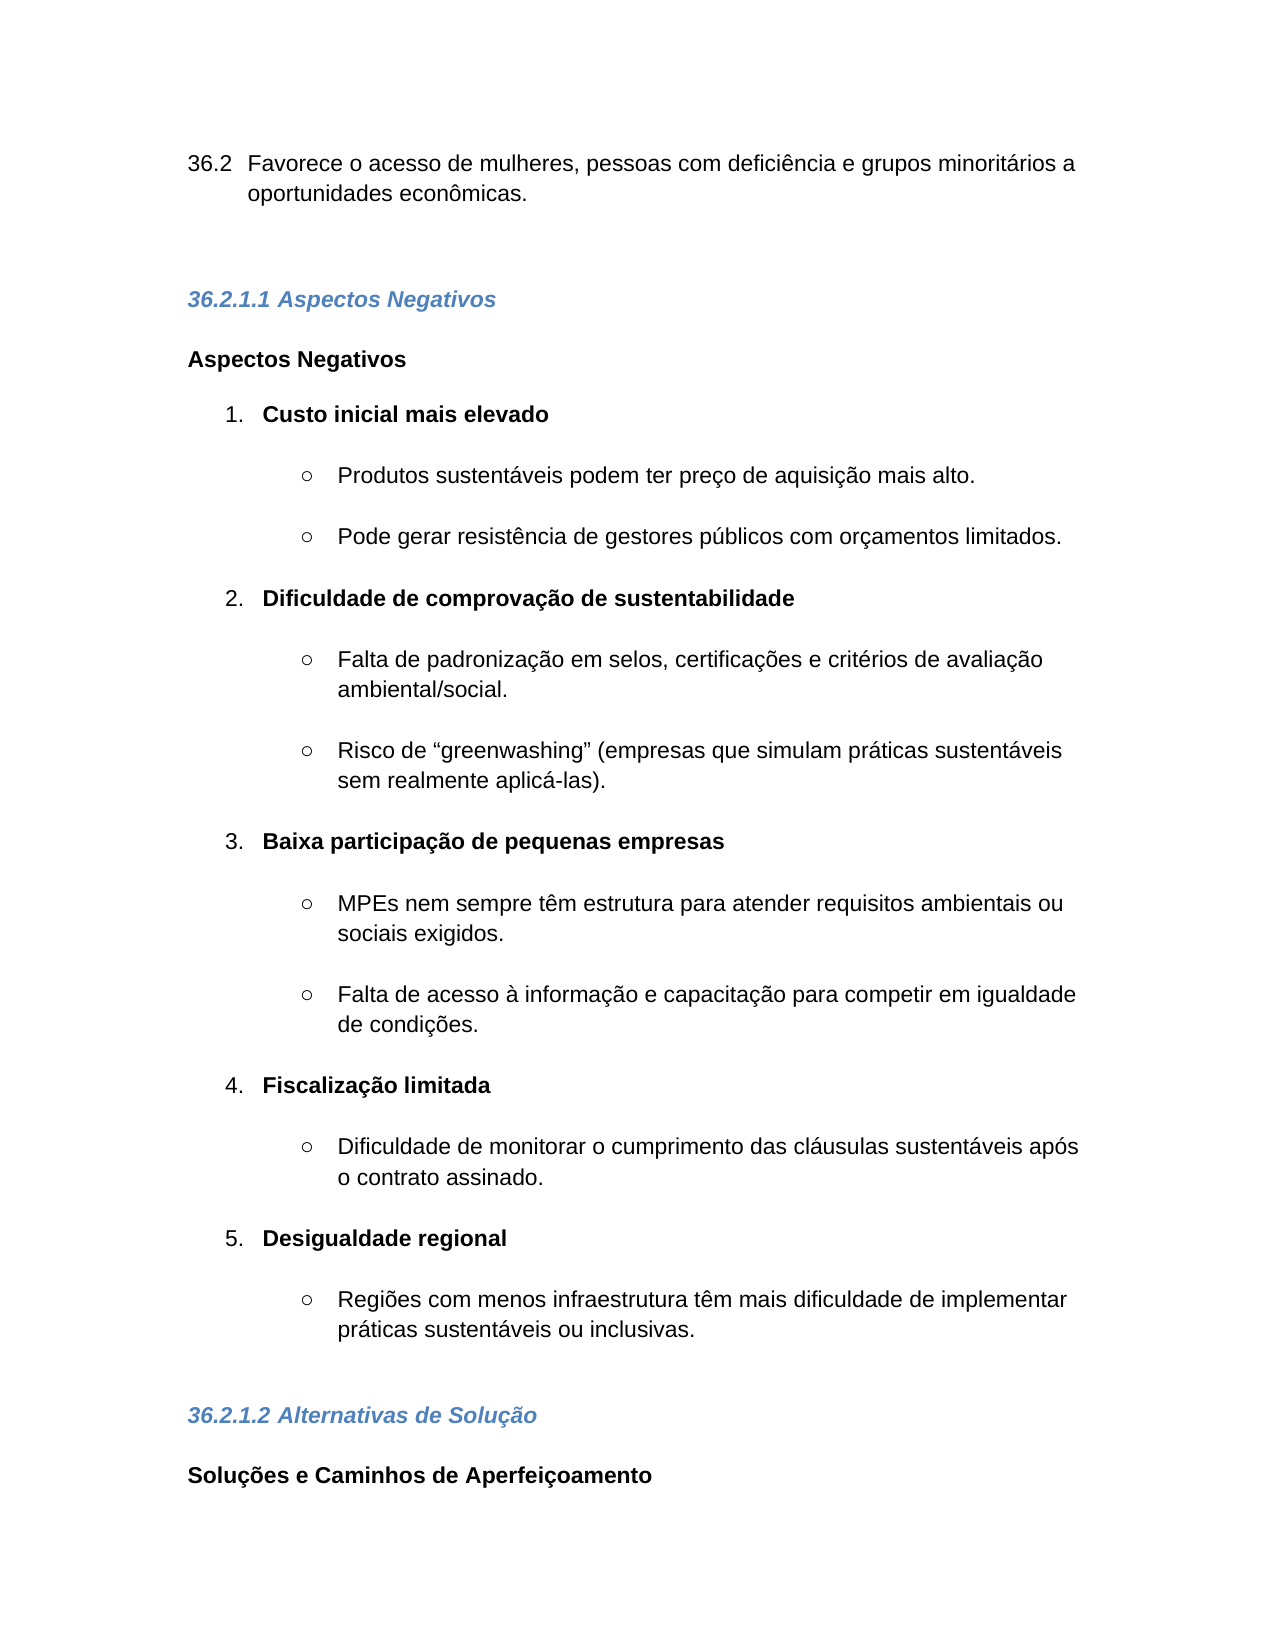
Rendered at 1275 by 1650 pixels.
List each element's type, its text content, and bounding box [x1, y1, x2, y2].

list Dificuldade de monitorar o cumprimento das cláusulas sustentáveis após o contrato assinado. [300, 1133, 1087, 1221]
list Desigualdade regional [225, 1225, 1087, 1282]
list Dificuldade de comprovação de sustentabilidade [225, 584, 1087, 642]
list Produtos sustentáveis podem ter preço de aquisição mais alto. [300, 462, 1087, 519]
list MPEs nem sempre têm estrutura para atender requisitos ambientais ou sociais exigidos. [300, 889, 1087, 977]
list Risco de “greenwashing” (empresas que simulam práticas sustentáveis sem realmente aplicá-las). [300, 737, 1087, 824]
list Favorece o acesso de mulheres, pessoas com deficiência e grupos minoritários a oportunidades econômicas. [187, 150, 1087, 207]
list Baixa participação de pequenas empresas [225, 828, 1087, 886]
subtitle Aspectos Negativos [187, 286, 1087, 313]
list Pode gerar resistência de gestores públicos com orçamentos limitados. [300, 523, 1087, 581]
subtitle Soluções e Caminhos de Aperfeiçoamento [187, 1462, 1087, 1488]
list Falta de acesso à informação e capacitação para competir em igualdade de condições. [300, 981, 1087, 1068]
list Falta de padronização em selos, certificações e critérios de avaliação ambiental/social. [300, 646, 1087, 733]
subtitle Aspectos Negativos [187, 346, 1087, 372]
list Regiões com menos infraestrutura têm mais dificuldade de implementar práticas sustentáveis ou inclusivas. [300, 1286, 1087, 1373]
subtitle Alternativas de Solução [187, 1402, 1087, 1428]
list Custo inicial mais elevado [225, 401, 1087, 458]
list Fiscalização limitada [225, 1072, 1087, 1129]
